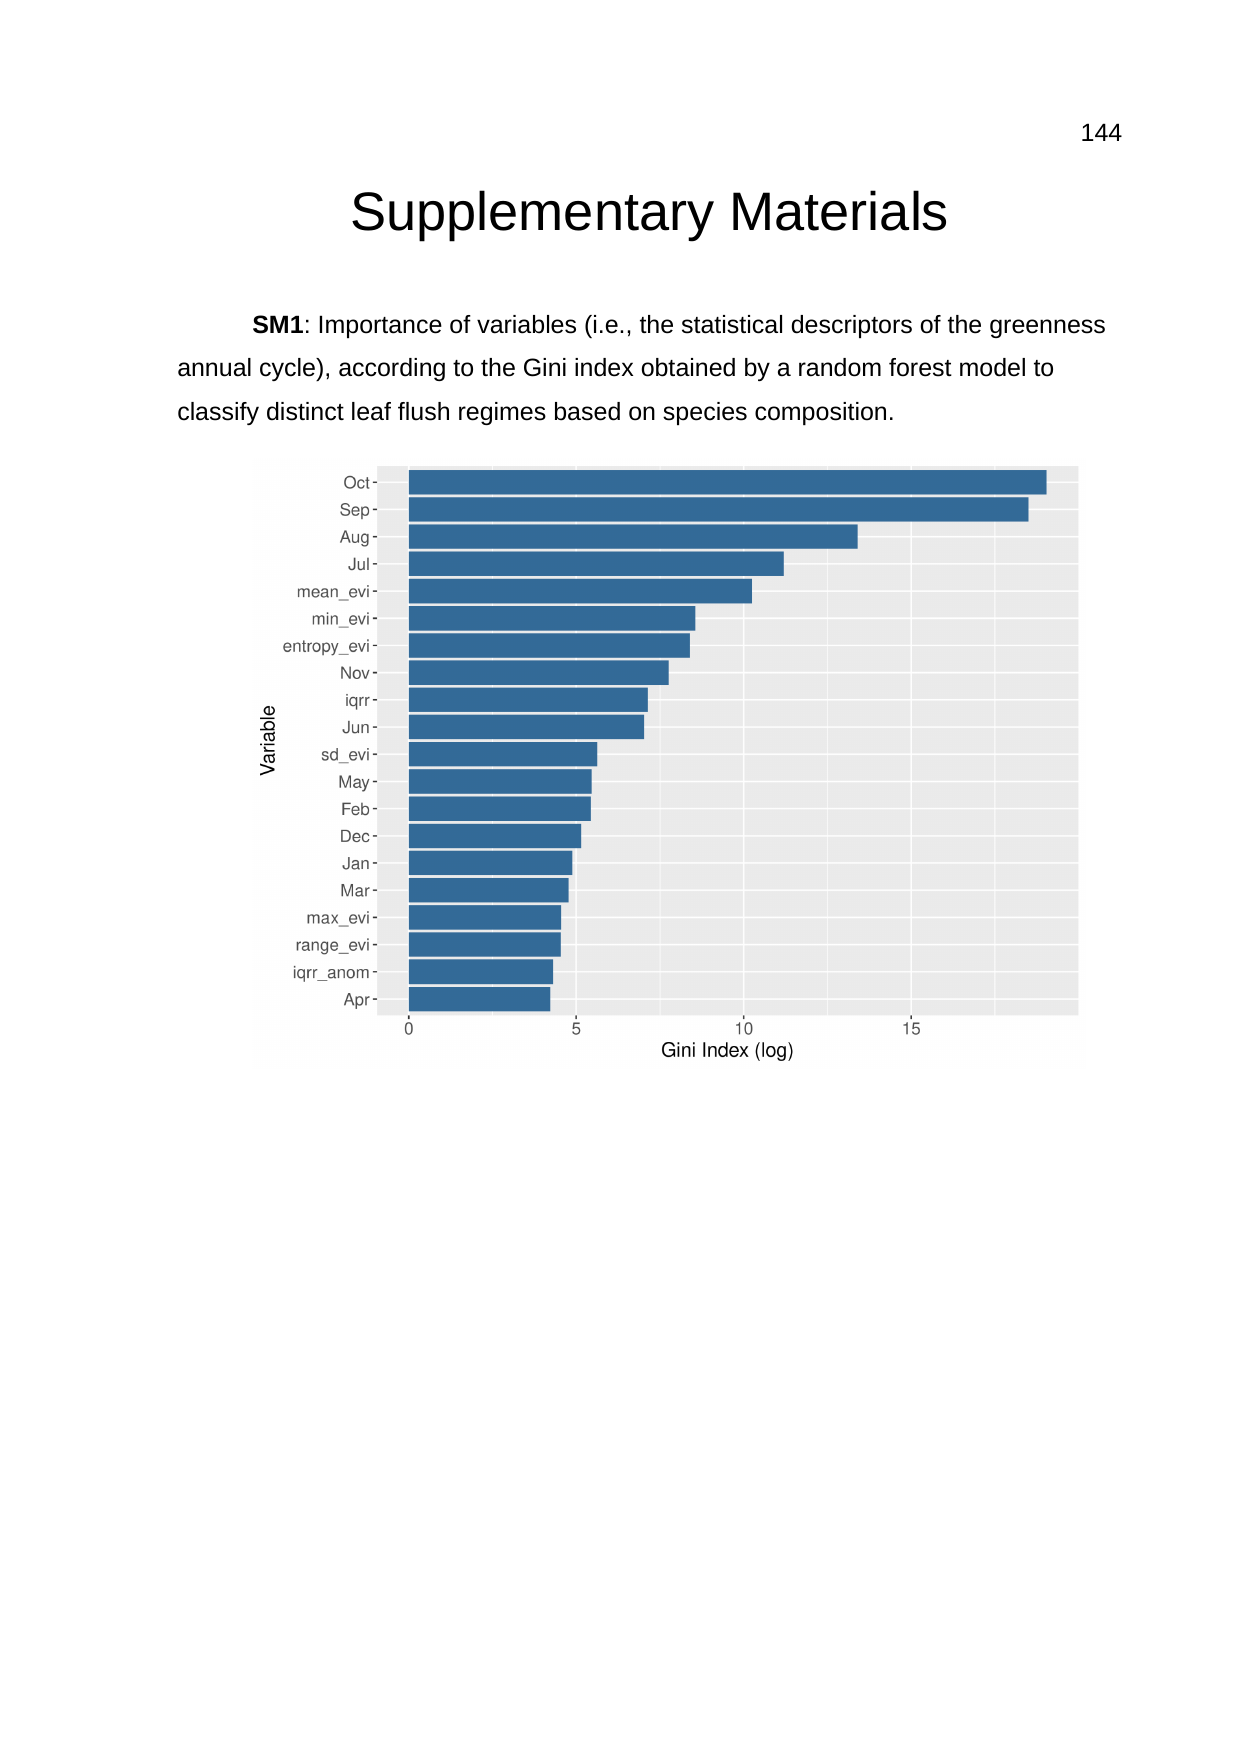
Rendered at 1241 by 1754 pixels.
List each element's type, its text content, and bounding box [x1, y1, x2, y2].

text SM1: Importance of variables (i.e., the statistical descriptors of the greenness annual cycle), according to the Gini index obtained by a random forest model to classify distinct leaf flush regimes based on species composition. [177, 310, 1122, 425]
title Supplementary Materials [177, 180, 1122, 242]
picture [252, 458, 1086, 1069]
